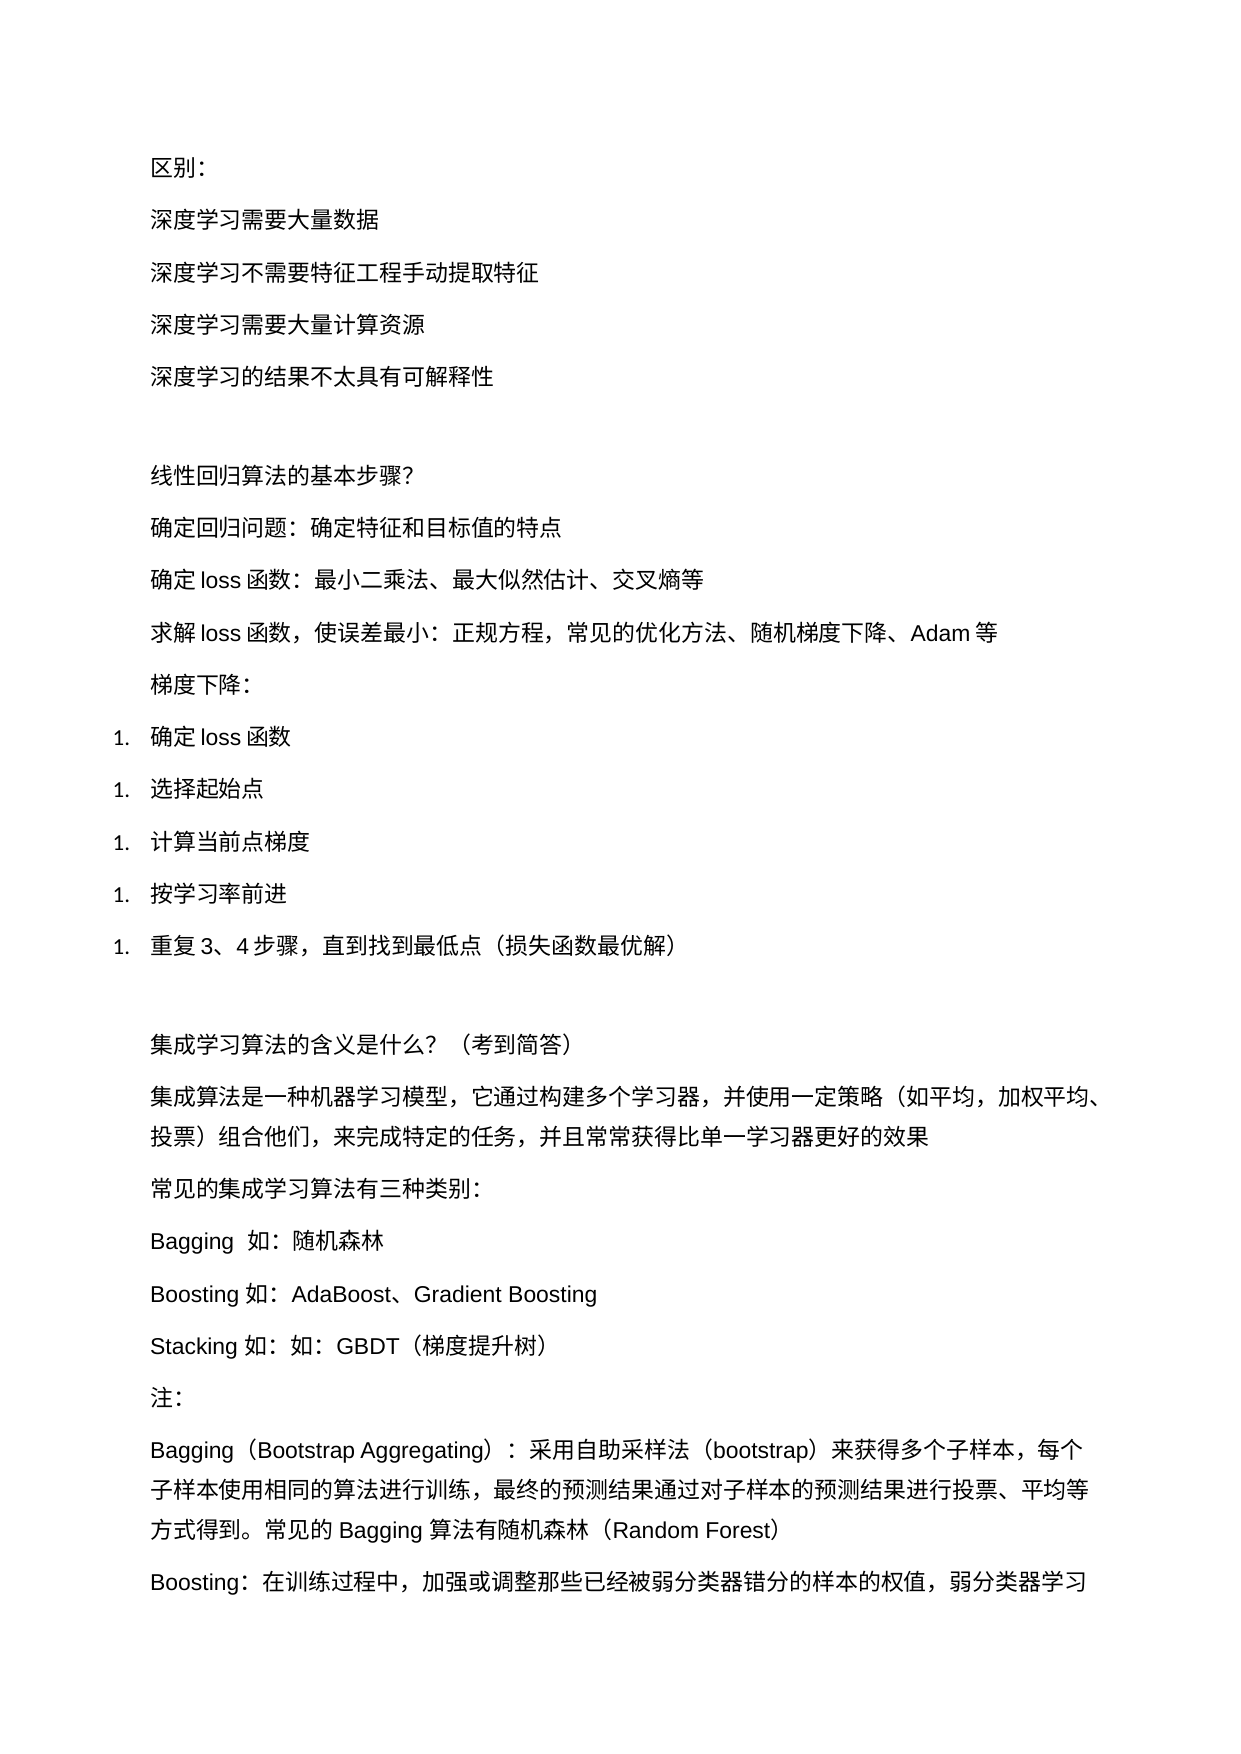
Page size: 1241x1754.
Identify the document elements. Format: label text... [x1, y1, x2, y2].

text 集成算法是一种机器学习模型，它通过构建多个学习器，并使用一定策略（如平均，加权平均、投票）组合他们，来完成特定的任务，并且常常获得比单一学习器更好的效果 [150, 1079, 1090, 1152]
text 深度学习需要大量计算资源 [150, 307, 1090, 340]
text 梯度下降： [150, 667, 1090, 700]
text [150, 1564, 1090, 1597]
text 确定回归问题：确定特征和目标值的特点 [150, 510, 1090, 543]
text 线性回归算法的基本步骤？ [150, 457, 1090, 491]
text 集成学习算法的含义是什么？（考到简答） [150, 1026, 1090, 1060]
list 计算当前点梯度 [112, 823, 1090, 857]
list 重复3、4步骤，直到找到最低点（损失函数最优解） [112, 928, 1090, 961]
text 区别： [150, 150, 1090, 183]
text Bagging（Bootstrap Aggregating）：采用自助采样法（bootstrap）来获得多个子样本，每个子样本使用相同的算法进行训练，最终的预测结果通过对子样本的预测结果进行投票、平均等方式得到。常见的 Bagging 算法有随机森林（Random Forest） [150, 1432, 1090, 1545]
text 深度学习的结果不太具有可解释性 [150, 359, 1090, 392]
text 深度学习需要大量数据 [150, 202, 1090, 236]
text Bagging 如：随机森林 [150, 1223, 1090, 1256]
text Boosting 如：AdaBoost、Gradient Boosting [150, 1275, 1090, 1309]
text 确定loss函数：最小二乘法、最大似然估计、交叉熵等 [150, 562, 1090, 595]
text Stacking 如：如：GBDT（梯度提升树） [150, 1328, 1090, 1361]
list 选择起始点 [112, 771, 1090, 804]
text 注： [150, 1380, 1090, 1413]
text 深度学习不需要特征工程手动提取特征 [150, 254, 1090, 288]
list 确定loss函数 [112, 719, 1090, 752]
text 常见的集成学习算法有三种类别： [150, 1171, 1090, 1204]
list 按学习率前进 [112, 876, 1090, 909]
text 求解loss函数，使误差最小：正规方程，常见的优化方法、随机梯度下降、Adam等 [150, 614, 1090, 648]
